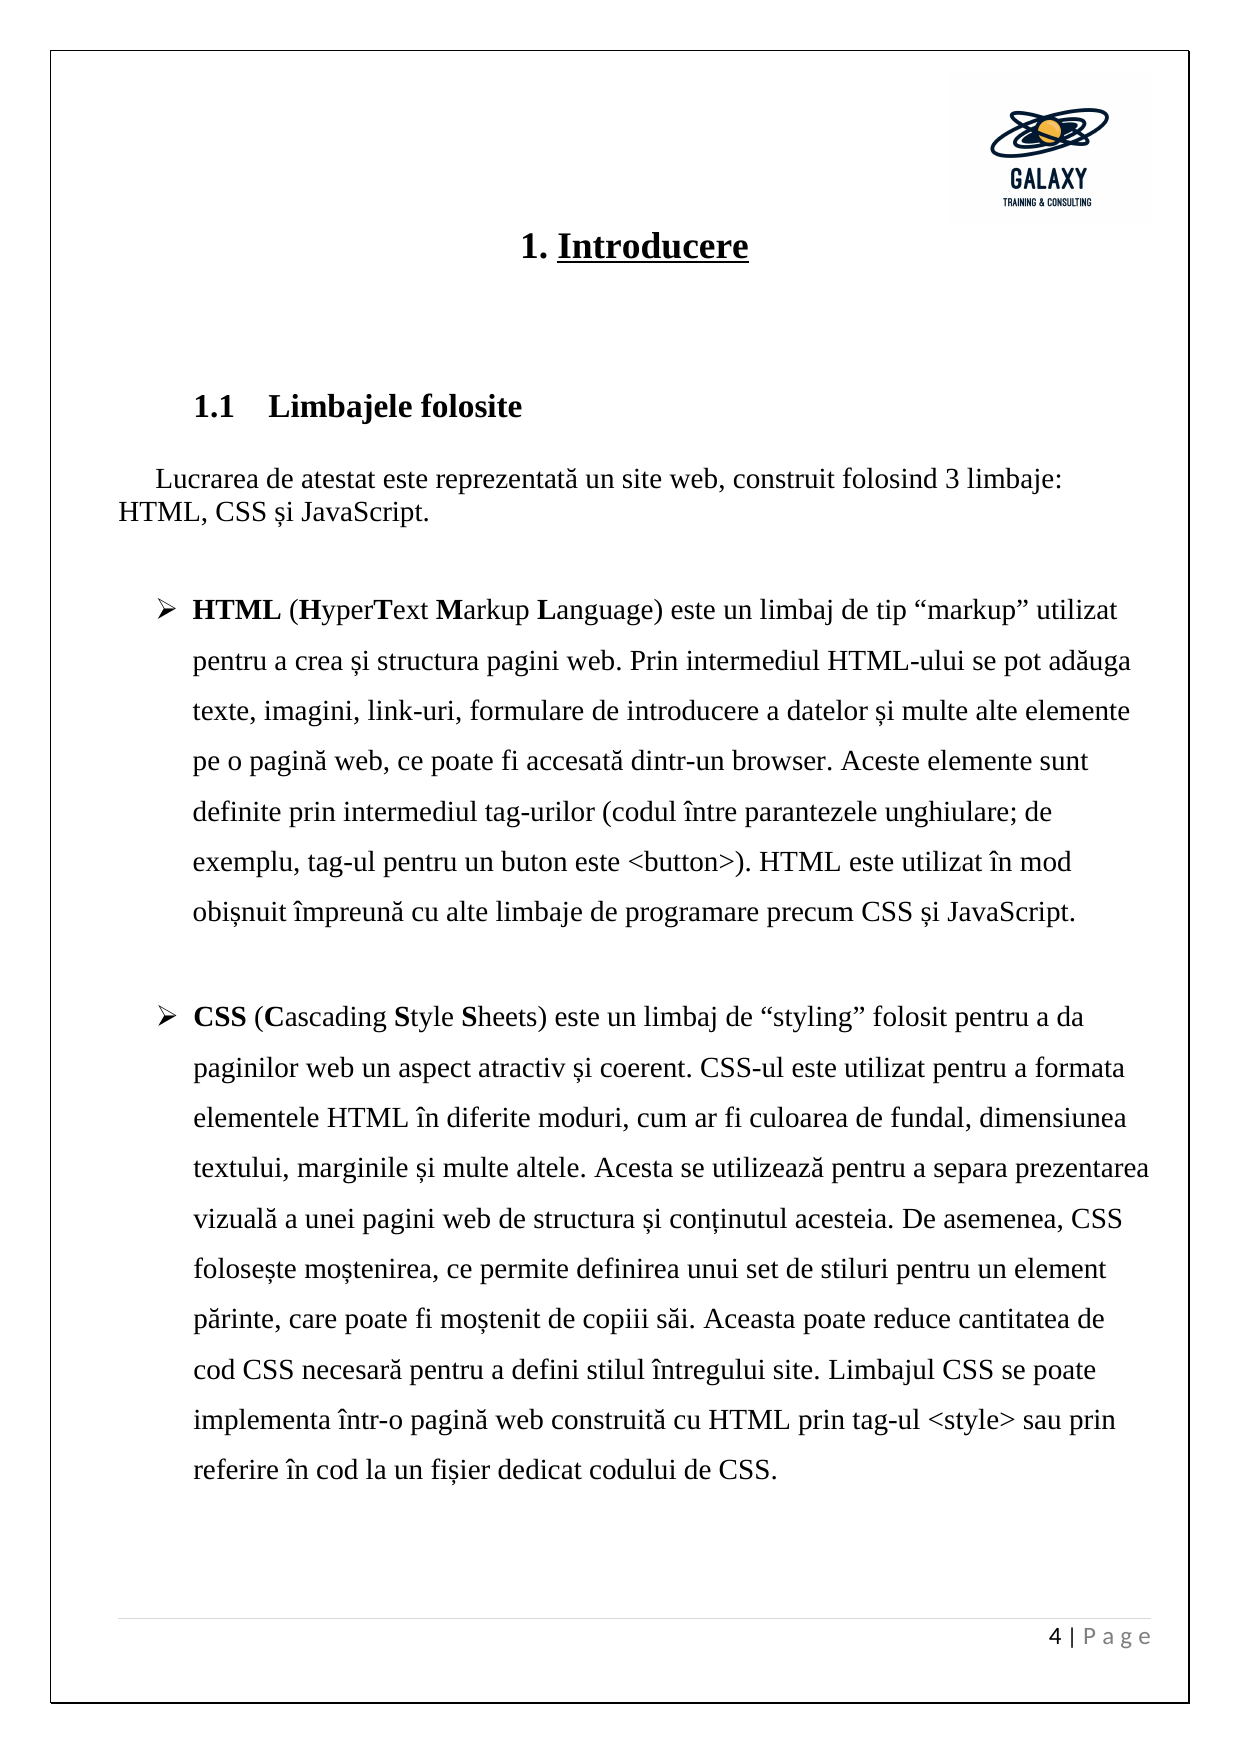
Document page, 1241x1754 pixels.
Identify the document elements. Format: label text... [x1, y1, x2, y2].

list CSS (Cascading Style Sheets) este un limbaj de “styling” folosit pentru a da paginilor web un aspect atractiv și coerent. CSS-ul este utilizat pentru a formata elementele HTML în diferite moduri, cum ar fi culoarea de fundal, dimensiunea textului, marginile și multe altele. Acesta se utilizează pentru a separa prezentarea vizuală a unei pagini web de structura și conținutul acesteia. De asemenea, CSS folosește moștenirea, ce permite definirea unui set de stiluri pentru un element părinte, care poate fi moștenit de copiii săi. Aceasta poate reduce cantitatea de cod CSS necesară pentru a defini stilul întregului site. Limbajul CSS se poate implementa într-o pagină web construită cu HTML prin tag-ul <style> sau prin referire în cod la un fișier dedicat codului de CSS. [156, 999, 1151, 1486]
text Lucrarea de atestat este reprezentată un site web, construit folosind 3 limbaje: HTML, CSS și JavaScript. [118, 461, 1151, 528]
picture [948, 73, 1151, 224]
list HTML (HyperText Markup Language) este un limbaj de tip “markup” utilizat pentru a crea și structura pagini web. Prin intermediul HTML-ului se pot adăuga texte, imagini, link-uri, formulare de introducere a datelor și multe alte elemente pe o pagină web, ce poate fi accesată dintr-un browser. Aceste elemente sunt definite prin intermediul tag-urilor (codul între parantezele unghiulare; de exemplu, tag-ul pentru un buton este <button>). HTML este utilizat în mod obișnuit împreună cu alte limbaje de programare precum CSS și JavaScript. [155, 592, 1151, 928]
list Introducere [118, 224, 1151, 267]
list Limbajele folosite [193, 387, 1151, 425]
